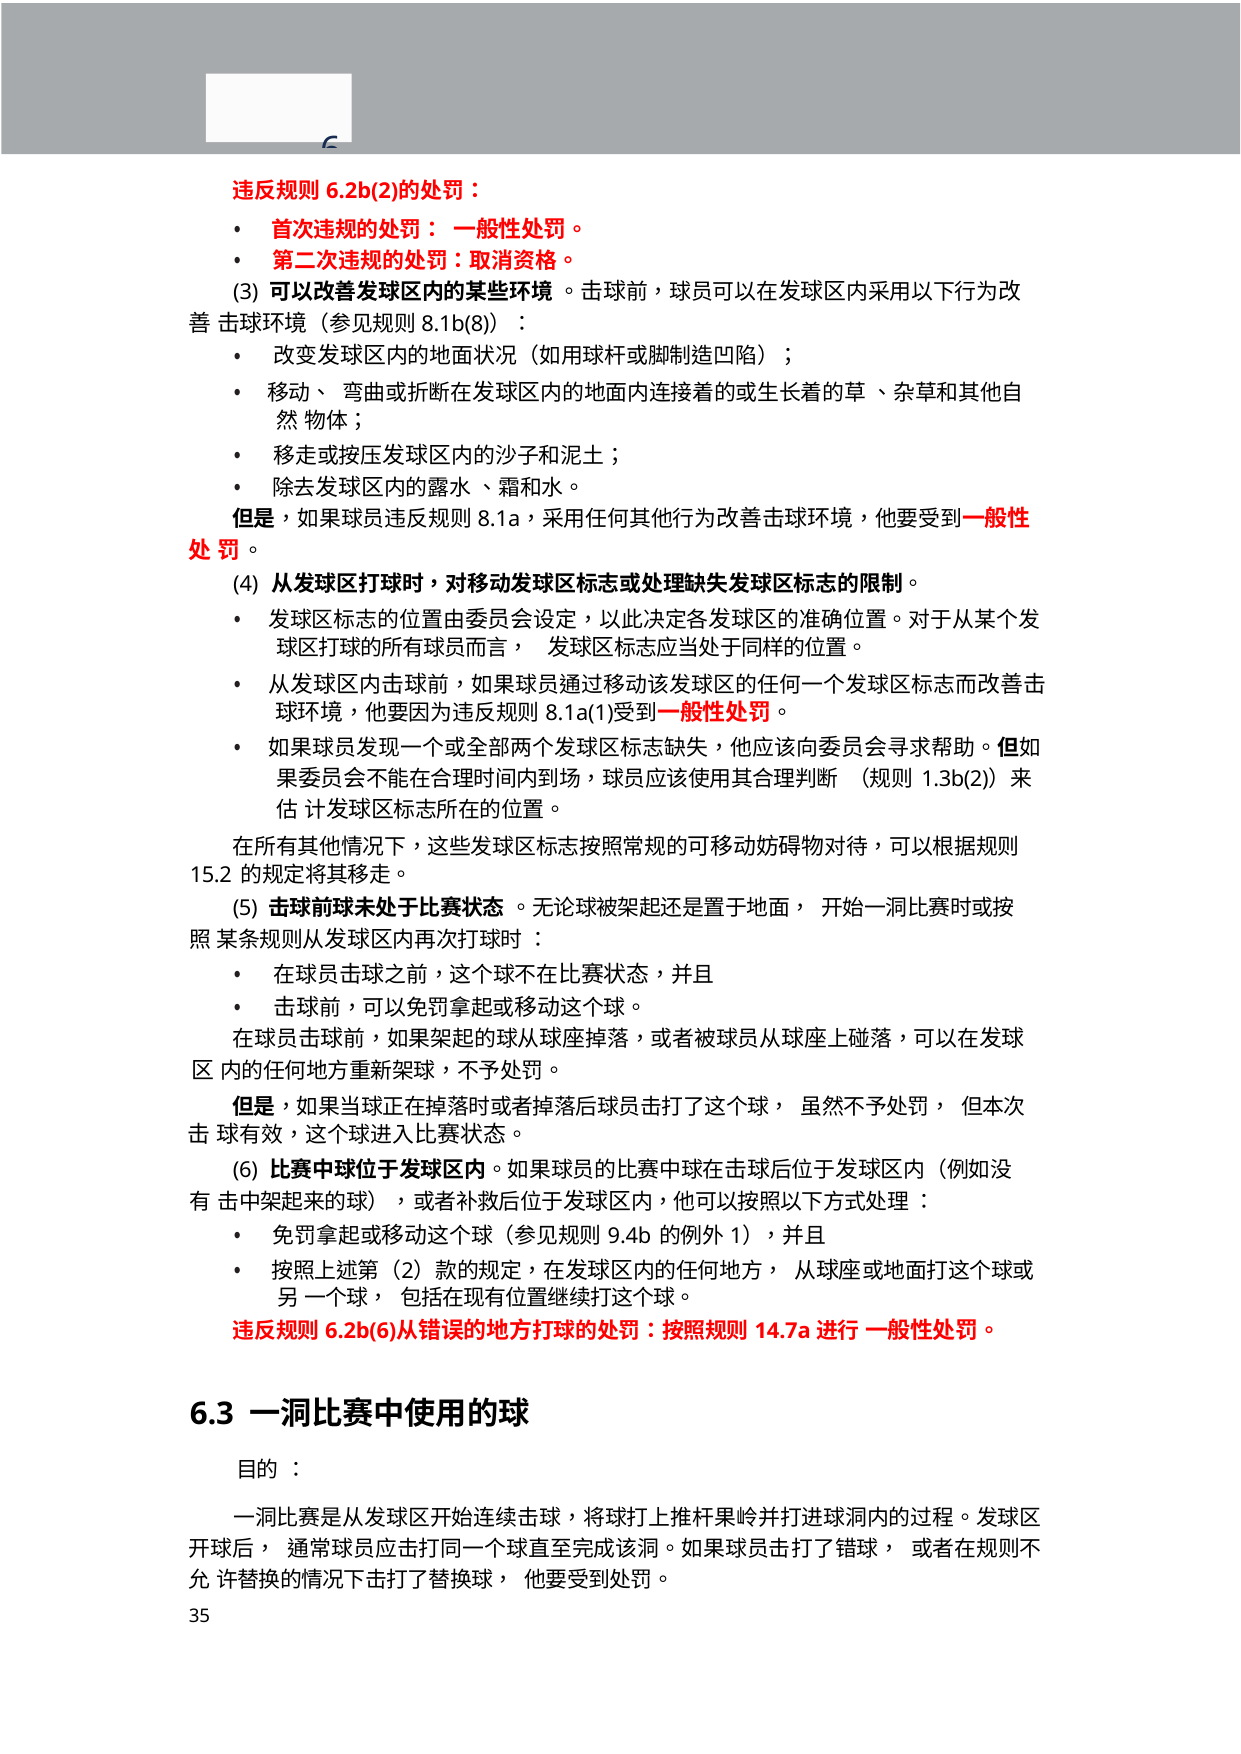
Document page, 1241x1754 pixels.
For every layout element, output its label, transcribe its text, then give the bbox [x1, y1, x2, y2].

text • 首次违规的处罚： 一般性处罚。 [234, 216, 1240, 243]
text 但是，如果球员违反规则 8.1a，采用任何其他行为改善击球环境，他要受到一般性处 罚。 [188, 502, 1048, 565]
text 但是，如果当球正在掉落时或者掉落后球员击打了这个球， 虽然不予处罚， 但本次击 球有效，这个球进入比赛状态。 [187, 1092, 1047, 1150]
text (6) 比赛中球位于发球区内。如果球员的比赛中球在击球后位于发球区内（例如没有 击中架起来的球），或者补救后位于发球区内，他可以按照以下方式处理 ： [189, 1152, 1033, 1216]
text 违反规则 6.2b(6)从错误的地方打球的处罚：按照规则 14.7a 进行 一般性处罚。 [233, 1314, 1240, 1345]
text • 如果球员发现一个或全部两个发球区标志缺失，他应该向委员会寻求帮助。但如 果委员会不能在合理时间内到场，球员应该使用其合理判断 （规则 1.3b(2)）来估 计发球区标志所在的位置。 [234, 731, 1046, 824]
text (5) 击球前球未处于比赛状态 。无论球被架起还是置于地面， 开始一洞比赛时或按照 某条规则从发球区内再次打球时 ： [189, 892, 1033, 954]
text • 第二次违规的处罚：取消资格。 [234, 249, 1240, 273]
text 在所有其他情况下，这些发球区标志按照常规的可移动妨碍物对待，可以根据规则 15.2 的规定将其移走。 [189, 830, 1019, 889]
text 一洞比赛是从发球区开始连续击球，将球打上推杆果岭并打进球洞内的过程。发球区 开球后， 通常球员应击打同一个球直至完成该洞。如果球员击打了错球， 或者在规则不允 许替换的情况下击打了替换球， 他要受到处罚。 [189, 1502, 1041, 1593]
text • 从发球区内击球前，如果球员通过移动该发球区的任何一个发球区标志而改善击 球环境，他要因为违反规则 8.1a(1)受到一般性处罚。 [234, 669, 1047, 727]
text • 免罚拿起或移动这个球（参见规则 9.4b 的例外 1），并且 [234, 1222, 1240, 1248]
text (4) 从发球区打球时，对移动发球区标志或处理缺失发球区标志的限制。 [233, 571, 1240, 597]
text • 击球前，可以免罚拿起或移动这个球。 [234, 994, 1240, 1020]
text 违反规则 6.2b(2)的处罚： [233, 179, 1240, 209]
text • 在球员击球之前，这个球不在比赛状态，并且 [234, 962, 1240, 988]
text • 发球区标志的位置由委员会设定，以此决定各发球区的准确位置。对于从某个发 球区打球的所有球员而言， 发球区标志应当处于同样的位置。 [234, 604, 1041, 662]
text • 改变发球区内的地面状况（如用球杆或脚制造凹陷）； [234, 341, 1240, 373]
text • 移走或按压发球区内的沙子和泥土； [234, 442, 1240, 468]
text 6.3 一洞比赛中使用的球 [189, 1395, 1240, 1432]
text • 按照上述第（2）款的规定，在发球区内的任何地方， 从球座或地面打这个球或另 一个球， 包括在现有位置继续打这个球。 [234, 1254, 1053, 1312]
text 在球员击球前，如果架起的球从球座掉落，或者被球员从球座上碰落，可以在发球区 内的任何地方重新架球，不予处罚。 [191, 1022, 1047, 1085]
text (3) 可以改善发球区内的某些环境 。击球前，球员可以在发球区内采用以下行为改善 击球环境（参见规则 8.1b(8)）： [188, 275, 1039, 338]
text • 除去发球区内的露水 、霜和水。 [234, 475, 1240, 501]
text • 移动、 弯曲或折断在发球区内的地面内连接着的或生长着的草 、杂草和其他自然 物体； [234, 377, 1041, 435]
text 目的 ： [236, 1457, 1240, 1482]
